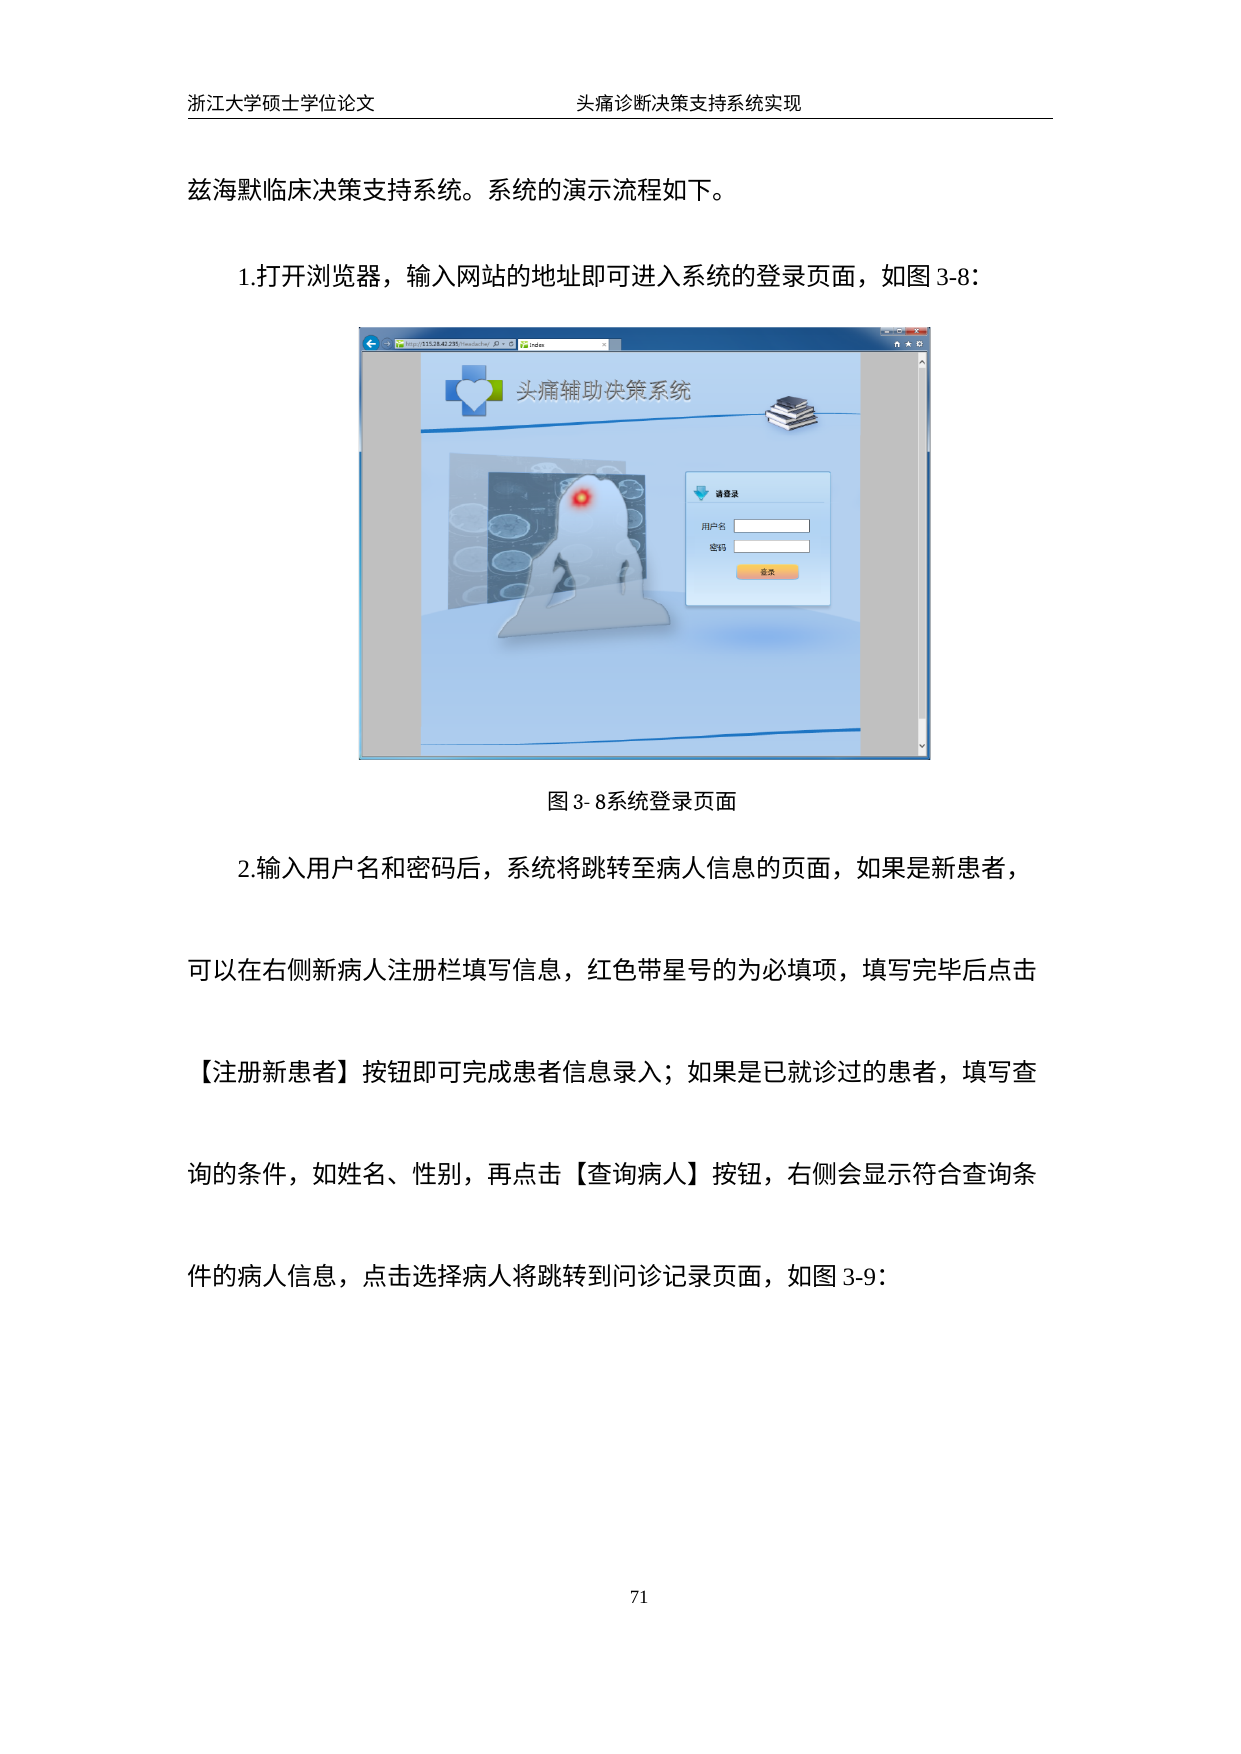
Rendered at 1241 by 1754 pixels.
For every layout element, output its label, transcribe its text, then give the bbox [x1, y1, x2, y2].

picture [358, 327, 932, 760]
text 1.打开浏览器，输入网站的地址即可进入系统的登录页面，如图3-8： [187, 241, 1053, 309]
text 2.输入用户名和密码后，系统将跳转至病人信息的页面，如果是新患者，可以在右侧新病人注册栏填写信息，红色带星号的为必填项，填写完毕后点击【注册新患者】按钮即可完成患者信息录入；如果是已就诊过的患者，填写查询的条件，如姓名、性别，再点击【查询病人】按钮，右侧会显示符合查询条件的病人信息，点击选择病人将跳转到问诊记录页面，如图3-9： [187, 833, 1053, 1308]
text 图3- 8系统登录页面 [187, 783, 1053, 817]
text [187, 155, 1053, 223]
